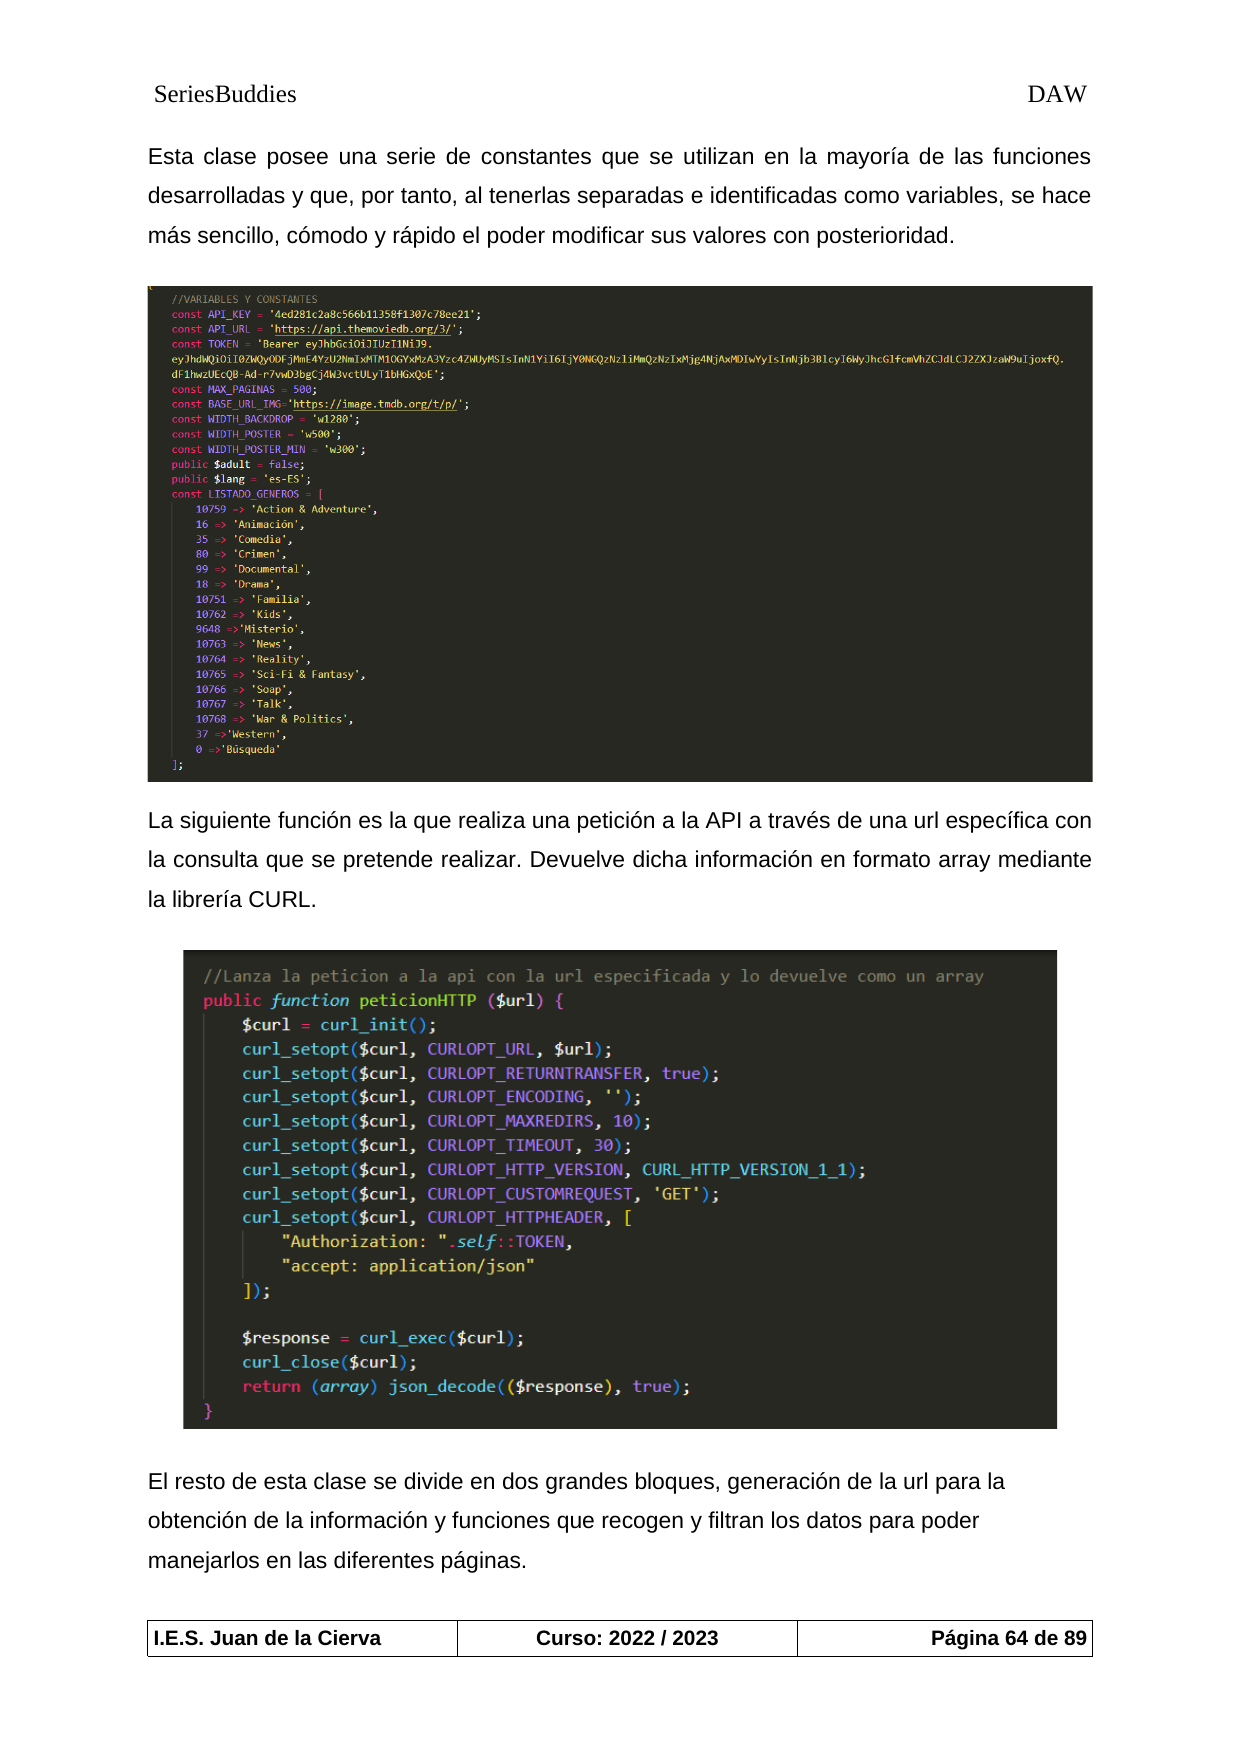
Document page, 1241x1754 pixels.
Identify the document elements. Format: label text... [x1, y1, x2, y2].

text La siguiente función es la que realiza una petición a la API a través de una url específica con la consulta que se pretende realizar. Devuelve dicha información en formato array mediante la librería CURL. [148, 807, 1093, 912]
picture [147, 286, 1093, 782]
text Esta clase posee una serie de constantes que se utilizan en la mayoría de las funciones desarrolladas y que, por tanto, al tenerlas separadas e identificadas como variables, se hace más sencillo, cómodo y rápido el poder modificar sus valores con posterioridad. [148, 143, 1093, 248]
text El resto de esta clase se divide en dos grandes bloques, generación de la url para la obtención de la información y funciones que recogen y filtran los datos para poder manejarlos en las diferentes páginas. [148, 1468, 1093, 1573]
picture [183, 950, 1058, 1429]
